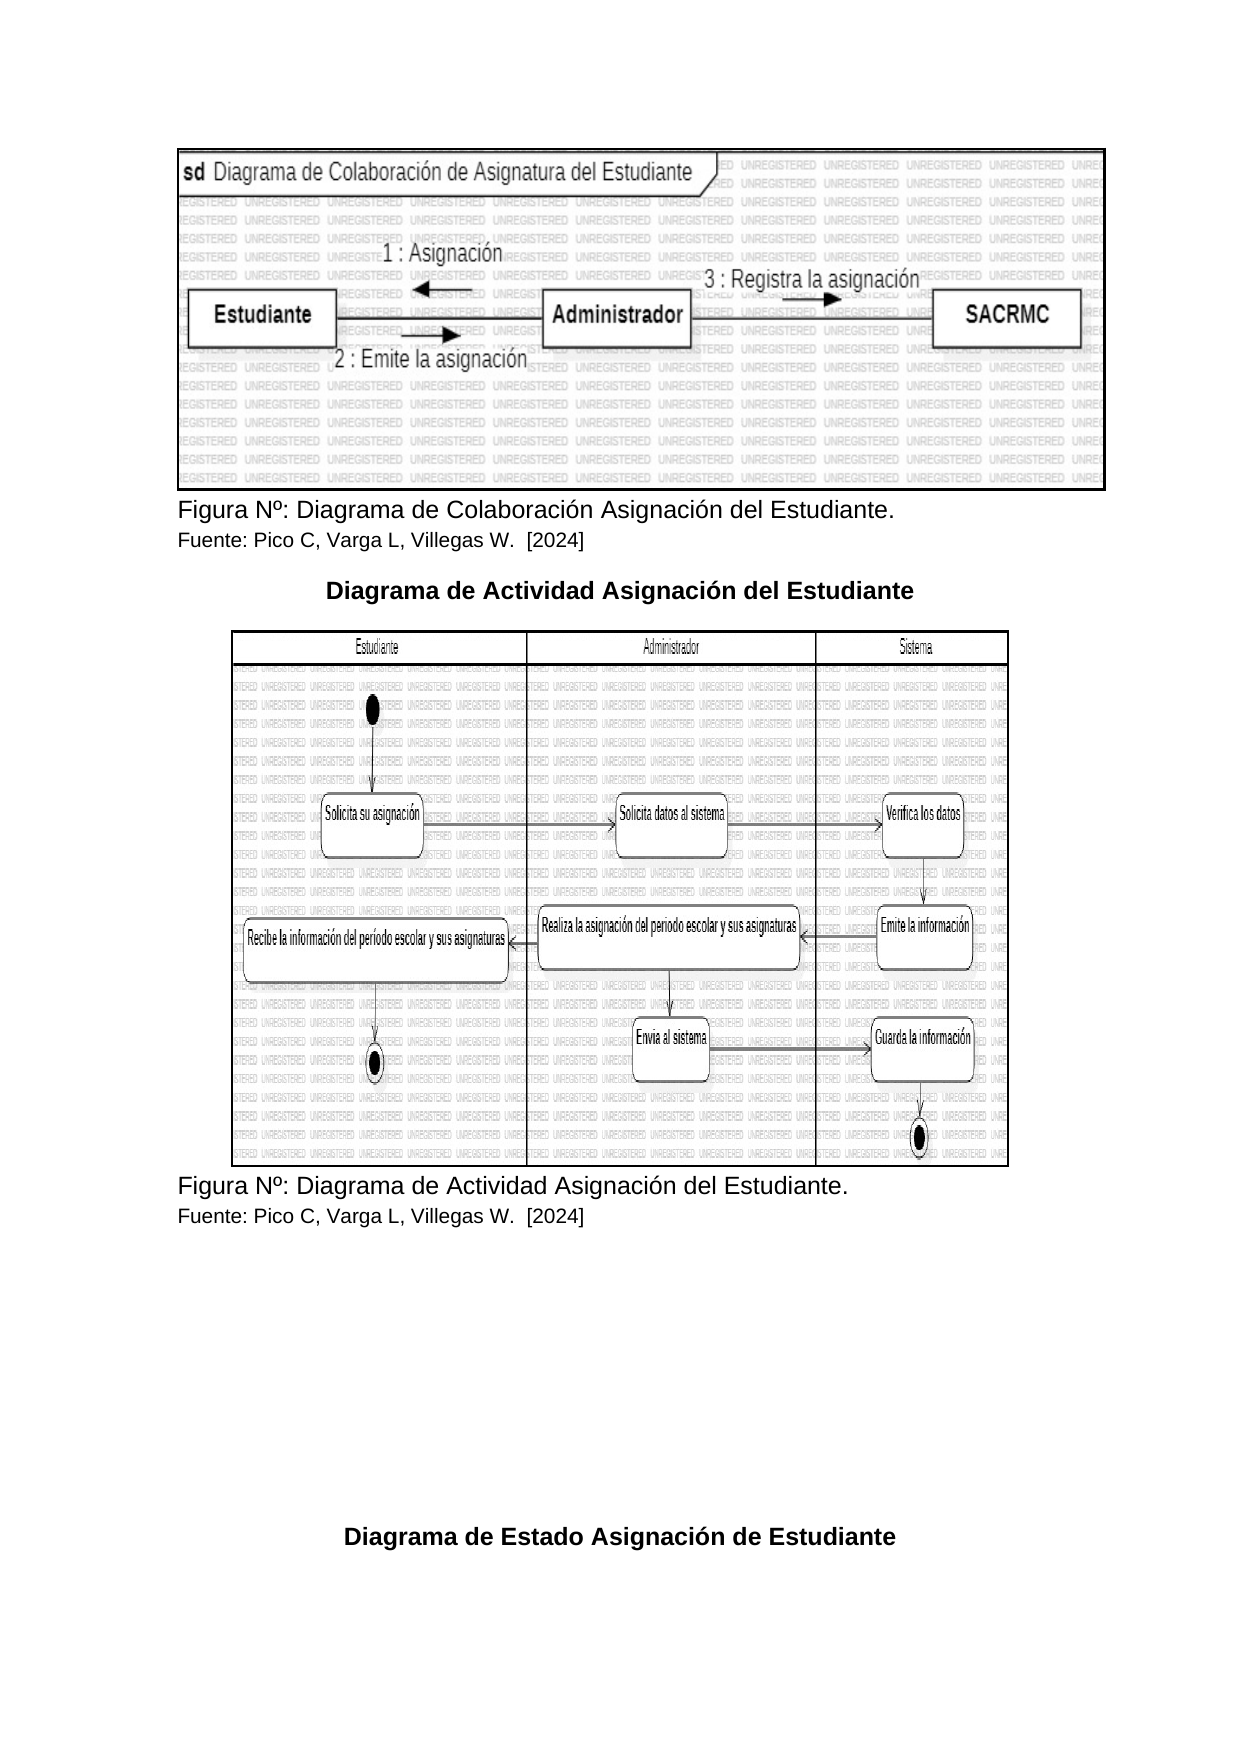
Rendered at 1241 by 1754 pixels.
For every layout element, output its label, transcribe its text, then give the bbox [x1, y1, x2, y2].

text Diagrama de Estado Asignación de Estudiante [177, 1522, 1063, 1550]
text Figura Nº: Diagrama de Actividad Asignación del Estudiante. [177, 1171, 1063, 1200]
picture [179, 150, 1103, 488]
text Diagrama de Actividad Asignación del Estudiante [177, 576, 1063, 605]
text Figura Nº: Diagrama de Colaboración Asignación del Estudiante. [177, 495, 1063, 523]
picture [233, 632, 1007, 1165]
text Fuente: Pico C, Varga L, Villegas W. [2024] [177, 1204, 1063, 1228]
text Fuente: Pico C, Varga L, Villegas W. [2024] [177, 528, 1063, 552]
